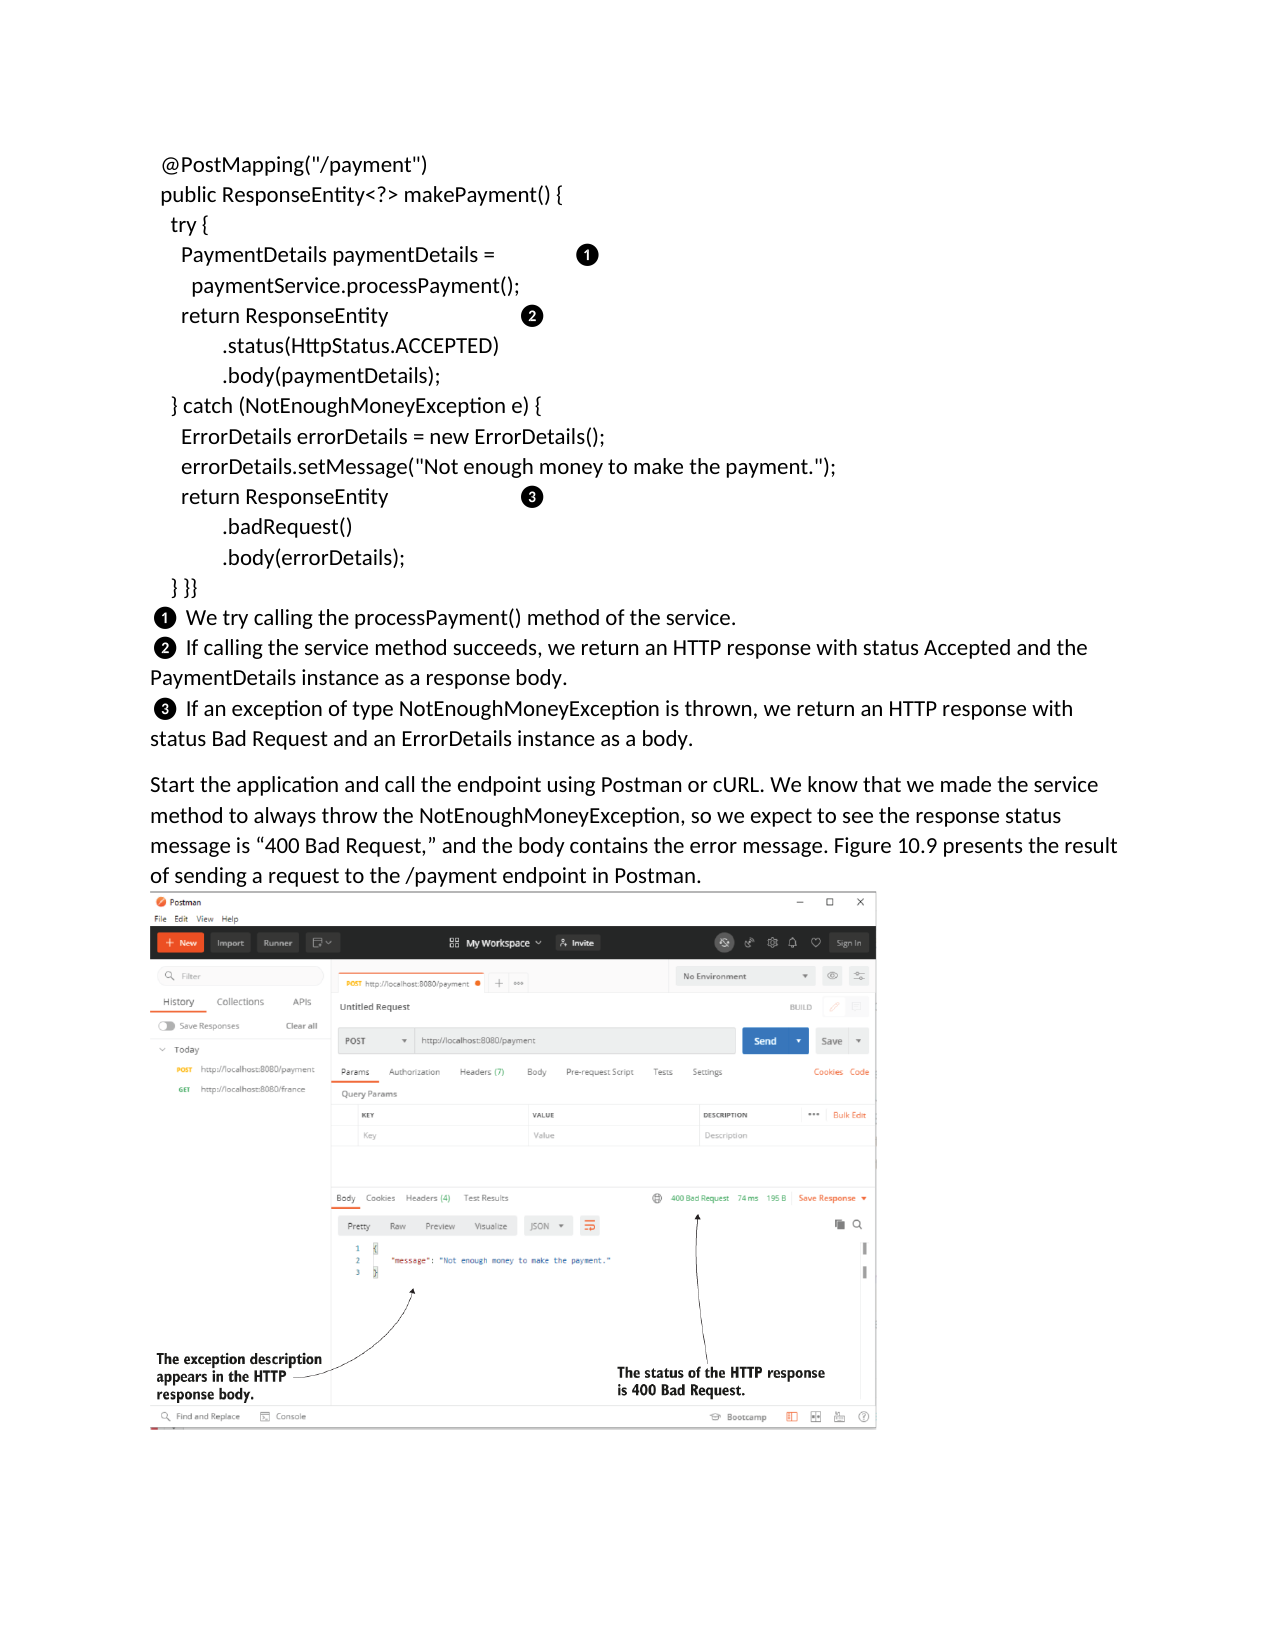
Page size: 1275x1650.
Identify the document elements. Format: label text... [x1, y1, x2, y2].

text .badRequest() [150, 512, 1125, 541]
text return ResponseEntity ❷ [150, 301, 1125, 329]
text public ResponseEntity<?> makePayment() { [150, 180, 1125, 208]
picture [150, 891, 877, 1430]
text .body(errorDetails); [150, 543, 1125, 571]
text errorDetails.setMessage("Not enough money to make the payment."); [150, 452, 1125, 480]
text ErrorDetails errorDetails = new ErrorDetails(); [150, 422, 1125, 450]
text ❸ If an exception of type NotEnoughMoneyException is thrown, we return an HTTP response with status Bad Request and an ErrorDetails instance as a body. [150, 694, 1125, 752]
text return ResponseEntity ❸ [150, 482, 1125, 510]
text ❷ If calling the service method succeeds, we return an HTTP response with status Accepted and the PaymentDetails instance as a response body. [150, 633, 1125, 692]
text } catch (NotEnoughMoneyException e) { [150, 392, 1125, 420]
text paymentService.processPayment(); [150, 271, 1125, 299]
text } }} [150, 573, 1125, 601]
text .body(paymentDetails); [150, 361, 1125, 389]
text try { [150, 210, 1125, 238]
text @PostMapping("/payment") [150, 150, 1125, 178]
text Start the application and call the endpoint using Postman or cURL. We know that we made the service method to always throw the NotEnoughMoneyException, so we expect to see the response status message is “400 Bad Request,” and the body contains the error message. Figure 10.9 presents the result of sending a request to the /payment endpoint in Postman. [150, 771, 1125, 889]
text .status(HttpStatus.ACCEPTED) [150, 331, 1125, 359]
text PaymentDetails paymentDetails = ❶ [150, 241, 1125, 269]
text ❶ We try calling the processPayment() method of the service. [150, 603, 1125, 631]
